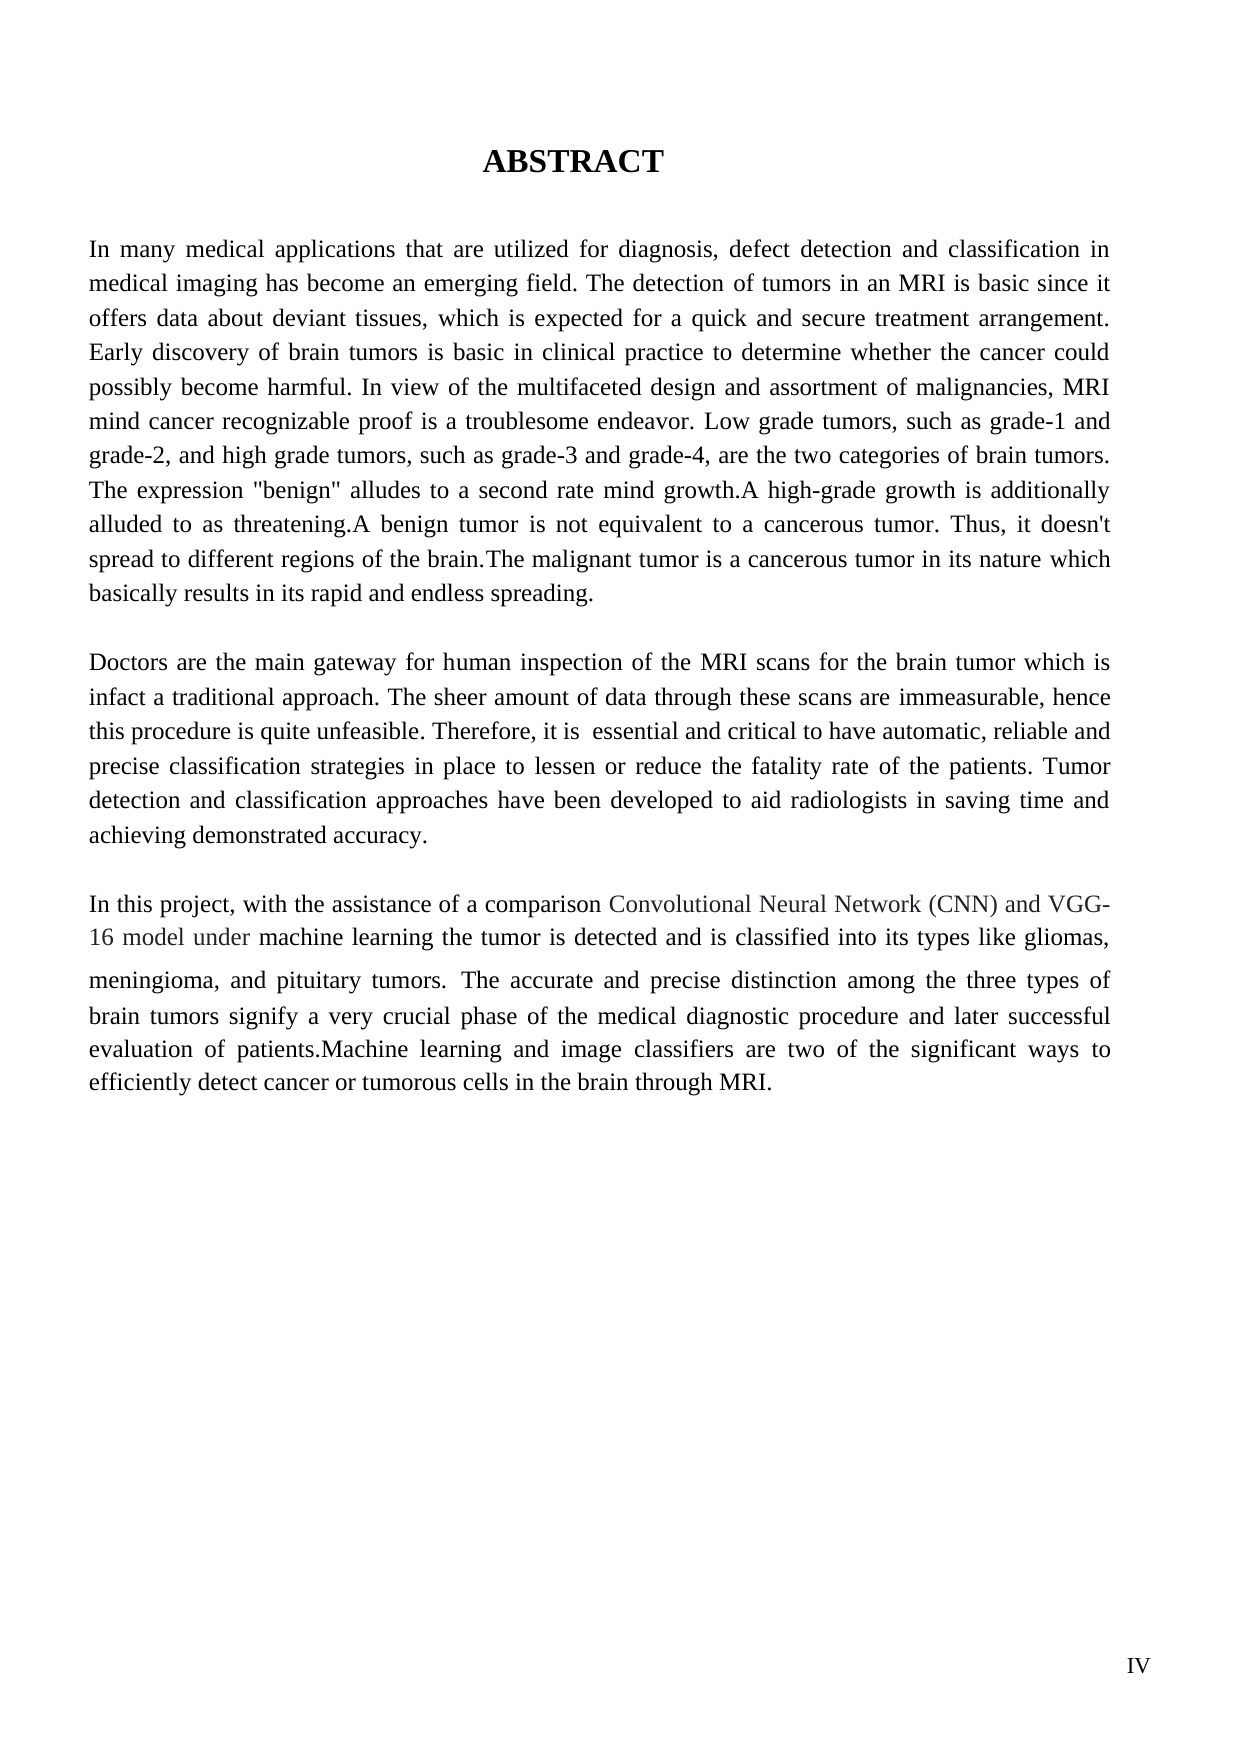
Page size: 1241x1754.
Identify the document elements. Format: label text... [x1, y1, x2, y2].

text In many medical applications that are utilized for diagnosis, defect detection and classification in medical imaging has become an emerging field. The detection of tumors in an MRI is basic since it offers data about deviant tissues, which is expected for a quick and secure treatment arrangement. Early discovery of brain tumors is basic in clinical practice to determine whether the cancer could possibly become harmful. In view of the multifaceted design and assortment of malignancies, MRI mind cancer recognizable proof is a troublesome endeavor. Low grade tumors, such as grade-1 and grade-2, and high grade tumors, such as grade-3 and grade-4, are the two categories of brain tumors. The expression "benign" alludes to a second rate mind growth.A high-grade growth is additionally alluded to as threatening.A benign tumor is not equivalent to a cancerous tumor. Thus, it doesn't spread to different regions of the brain.The malignant tumor is a cancerous tumor in its nature which basically results in its rapid and endless spreading. [89, 234, 1111, 607]
text In this project, with the assistance of a comparison Convolutional Neural Network (CNN) and VGG-16 model under machine learning the tumor is detected and is classified into its types like gliomas, meningioma, and pituitary tumors. The accurate and precise distinction among the three types of brain tumors signify a very crucial phase of the medical diagnostic procedure and later successful evaluation of patients.Machine learning and image classifiers are two of the significant ways to efficiently detect cancer or tumorous cells in the brain through MRI. [89, 889, 1111, 1096]
text Doctors are the main gateway for human inspection of the MRI scans for the brain tumor which is infact a traditional approach. The sheer amount of data through these scans are immeasurable, hence this procedure is quite unfeasible. Therefore, it is essential and critical to have automatic, reliable and precise classification strategies in place to lessen or reduce the fatality rate of the patients. Tumor detection and classification approaches have been developed to aid radiologists in saving time and achieving demonstrated accuracy. [89, 647, 1111, 848]
text ABSTRACT [89, 141, 919, 179]
